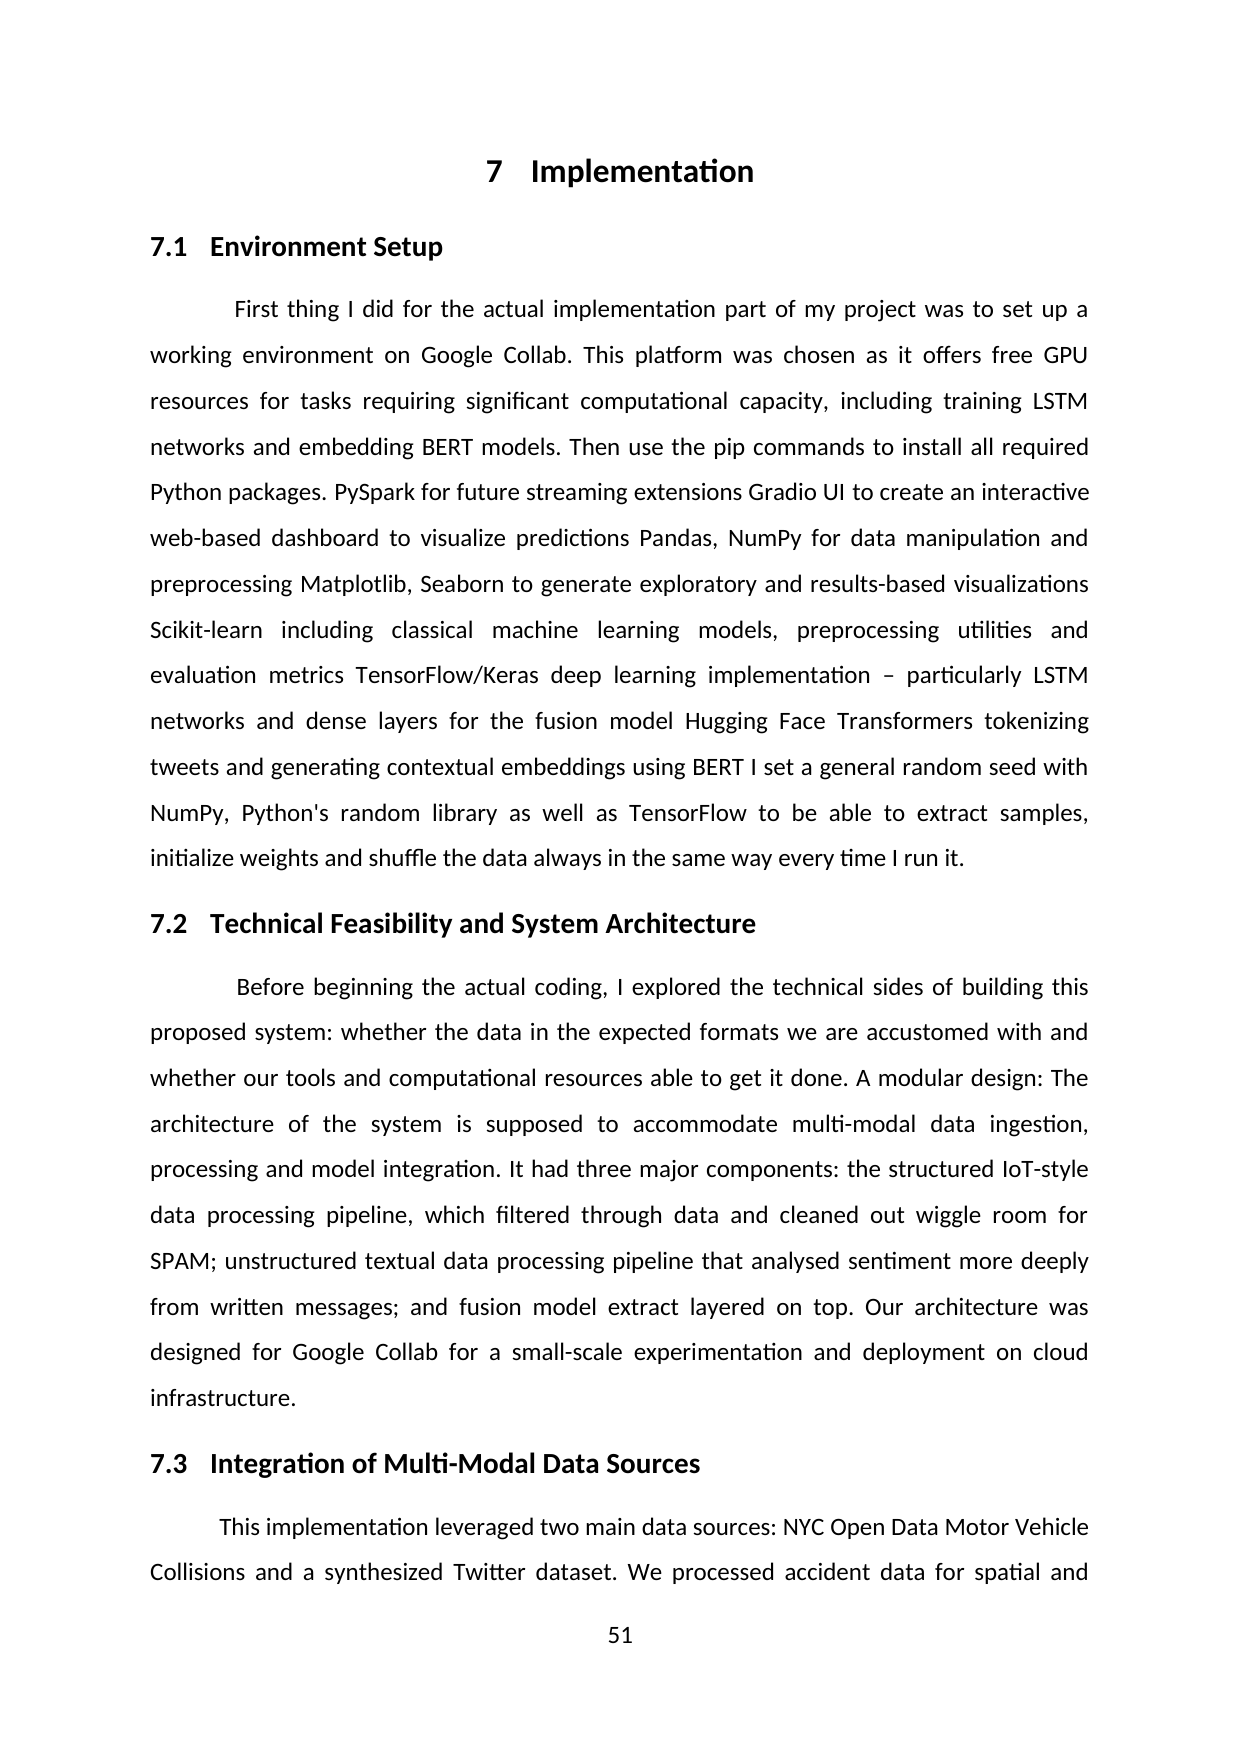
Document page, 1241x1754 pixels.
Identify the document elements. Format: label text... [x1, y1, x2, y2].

subtitle Implementation [150, 150, 1090, 191]
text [150, 1511, 1090, 1587]
text First thing I did for the actual implementation part of my project was to set up a working environment on Google Collab. This platform was chosen as it offers free GPU resources for tasks requiring significant computational capacity, including training LSTM networks and embedding BERT models. Then use the pip commands to install all required Python packages. PySpark for future streaming extensions Gradio UI to create an interactive web-based dashboard to visualize predictions Pandas, NumPy for data manipulation and preprocessing Matplotlib, Seaborn to generate exploratory and results-based visualizations Scikit-learn including classical machine learning models, preprocessing utilities and evaluation metrics TensorFlow/Keras deep learning implementation – particularly LSTM networks and dense layers for the fusion model Hugging Face Transformers tokenizing tweets and generating contextual embeddings using BERT I set a general random seed with NumPy, Python's random library as well as TensorFlow to be able to extract samples, initialize weights and shuffle the data always in the same way every time I run it. [150, 294, 1090, 873]
subtitle Integration of Multi-Modal Data Sources [150, 1445, 1090, 1480]
subtitle Technical Feasibility and System Architecture [150, 905, 1090, 940]
subtitle Environment Setup [150, 228, 1090, 263]
text Before beginning the actual coding, I explored the technical sides of building this proposed system: whether the data in the expected formats we are accustomed with and whether our tools and computational resources able to get it done. A modular design: The architecture of the system is supposed to accommodate multi-modal data ingestion, processing and model integration. It had three major components: the structured IoT-style data processing pipeline, which filtered through data and cleaned out wiggle room for SPAM; unstructured textual data processing pipeline that analysed sentiment more deeply from written messages; and fusion model extract layered on top. Our architecture was designed for Google Collab for a small-scale experimentation and deployment on cloud infrastructure. [150, 971, 1090, 1413]
